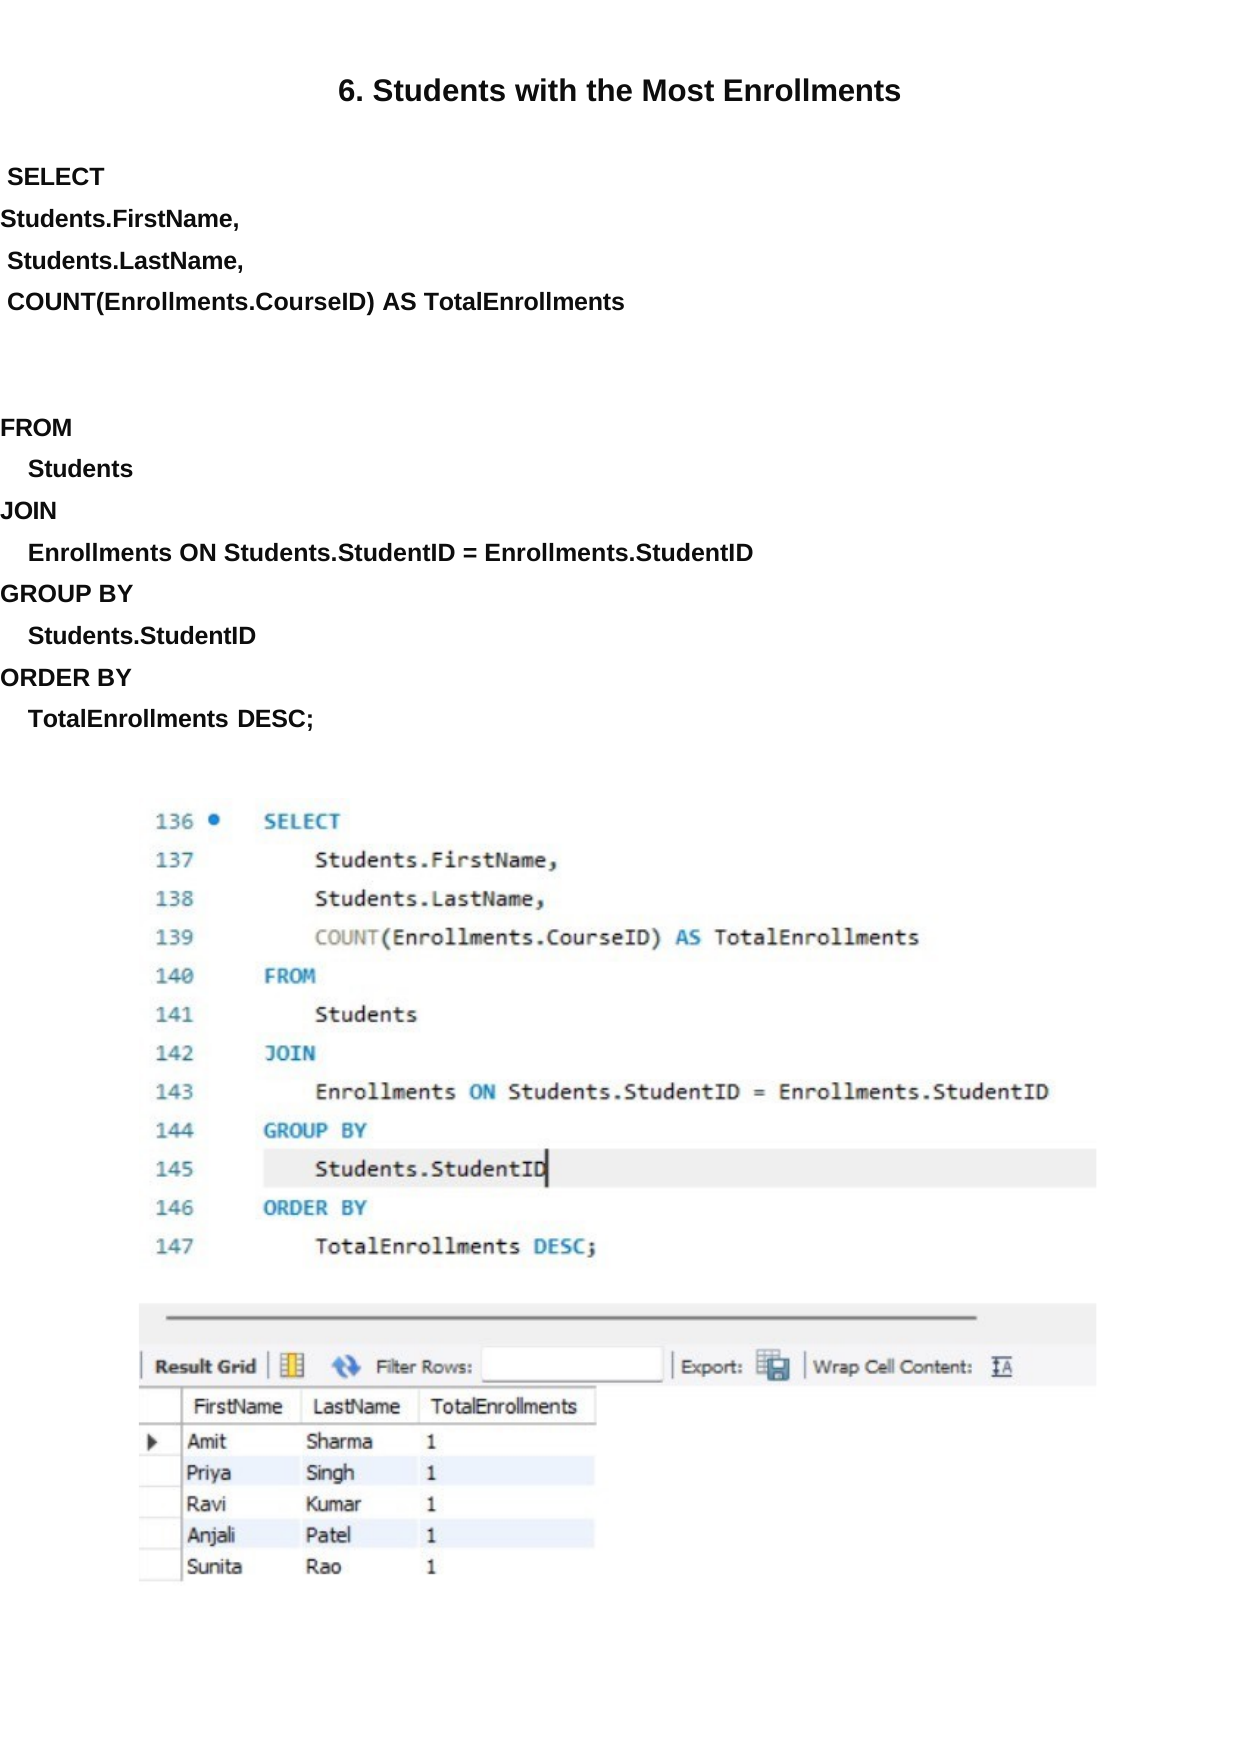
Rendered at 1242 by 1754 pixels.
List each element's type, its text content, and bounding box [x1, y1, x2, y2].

text SELECT [7, 162, 1242, 191]
text TotalEnrollments DESC; [28, 704, 1242, 733]
text Students JOIN [0, 454, 135, 524]
subtitle Students with the Most Enrollments [338, 72, 1242, 108]
text COUNT(Enrollments.CourseID) AS TotalEnrollments [7, 287, 1242, 316]
text FROM [0, 412, 1242, 441]
picture [138, 798, 1097, 1586]
text Students.StudentID ORDER BY [0, 621, 344, 691]
text Students.FirstName, Students.LastName, [0, 204, 344, 274]
text Enrollments ON Students.StudentID = Enrollments.StudentID GROUP BY [0, 537, 839, 608]
